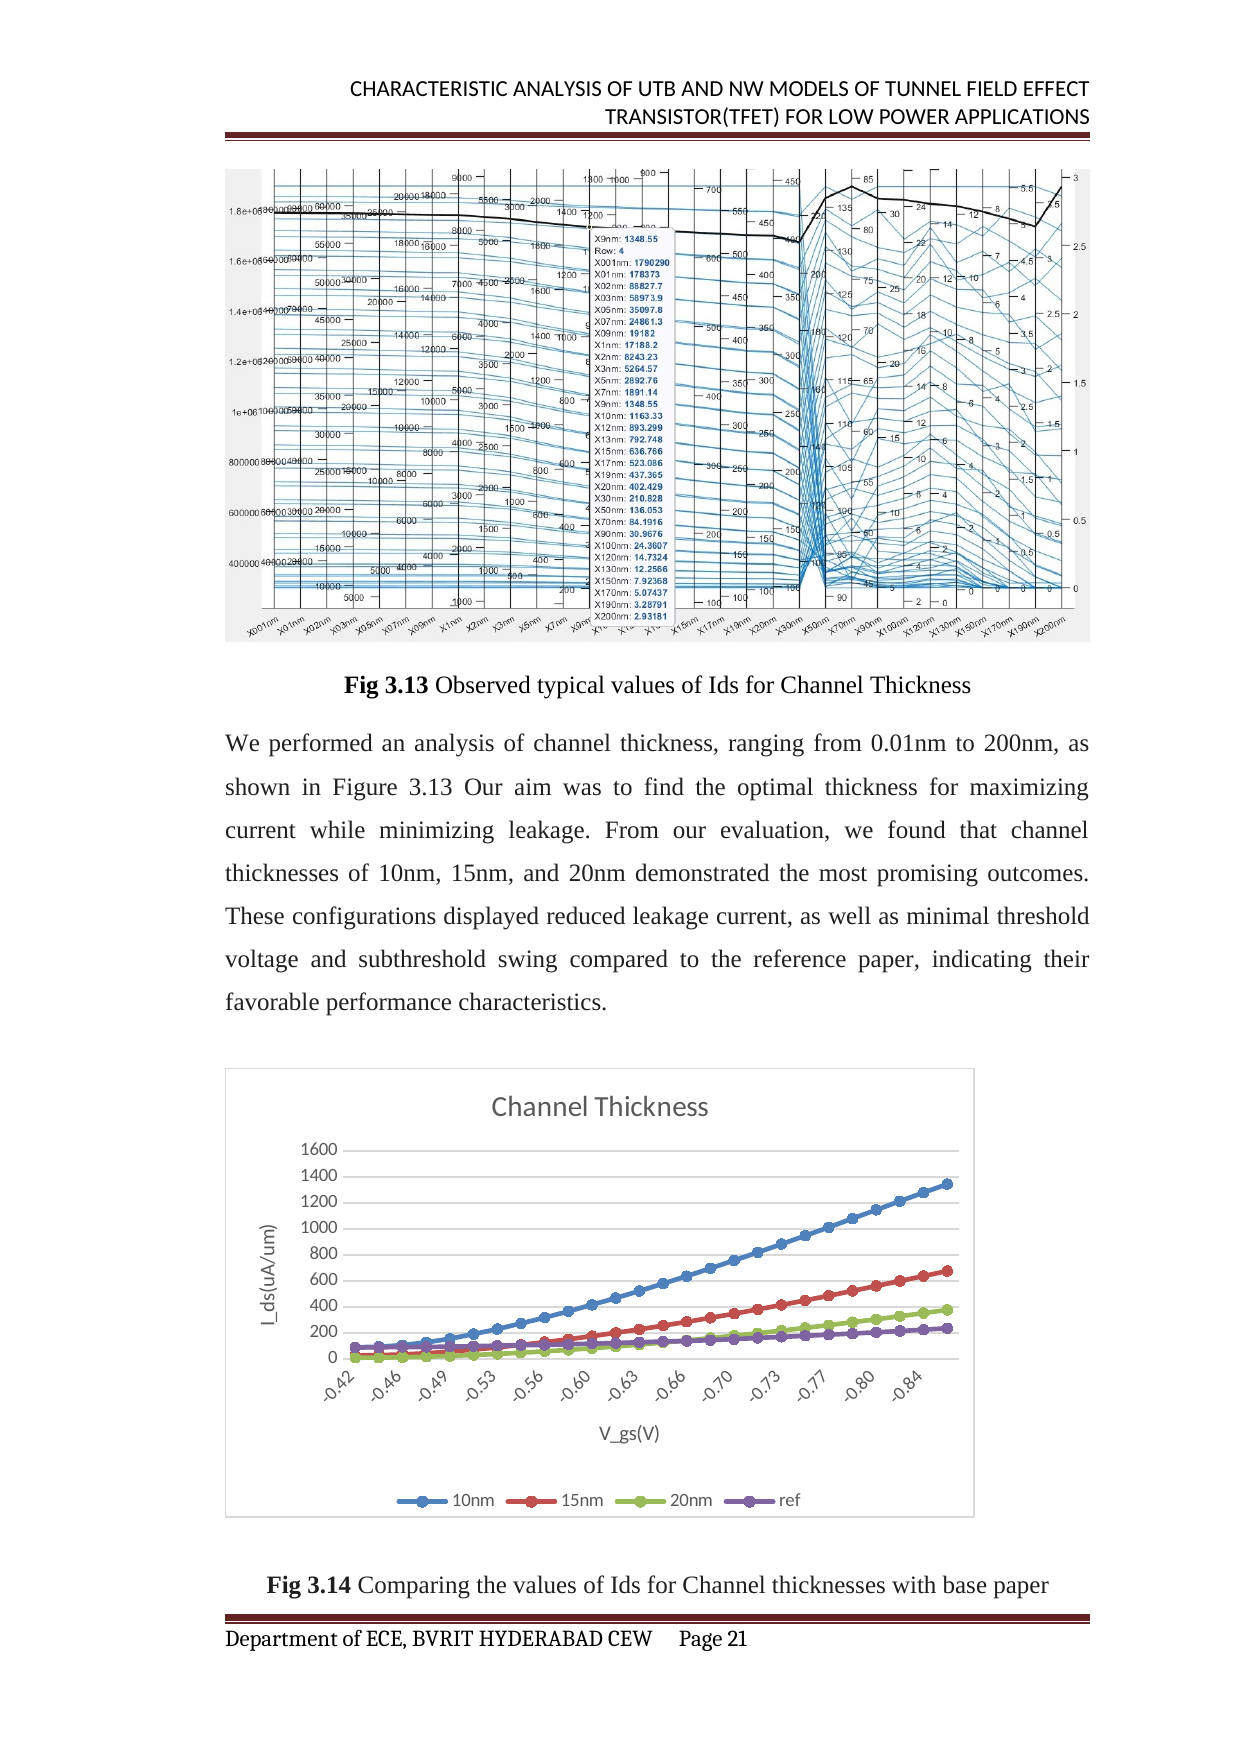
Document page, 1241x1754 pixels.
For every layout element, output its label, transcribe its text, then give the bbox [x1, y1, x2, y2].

text Fig 3.13 Observed typical values of Ids for Channel Thickness [225, 671, 1090, 699]
picture [225, 169, 1091, 642]
text Fig 3.14 Comparing the values of Ids for Channel thicknesses with base paper [225, 1570, 1090, 1598]
text We performed an analysis of channel thickness, ranging from 0.01nm to 200nm, as shown in Figure 3.13 Our aim was to find the optimal thickness for maximizing current while minimizing leakage. From our evaluation, we found that channel thicknesses of 10nm, 15nm, and 20nm demonstrated the most promising outcomes. These configurations displayed reduced leakage current, as well as minimal threshold voltage and subthreshold swing compared to the reference paper, indicating their favorable performance characteristics. [225, 728, 1090, 1016]
